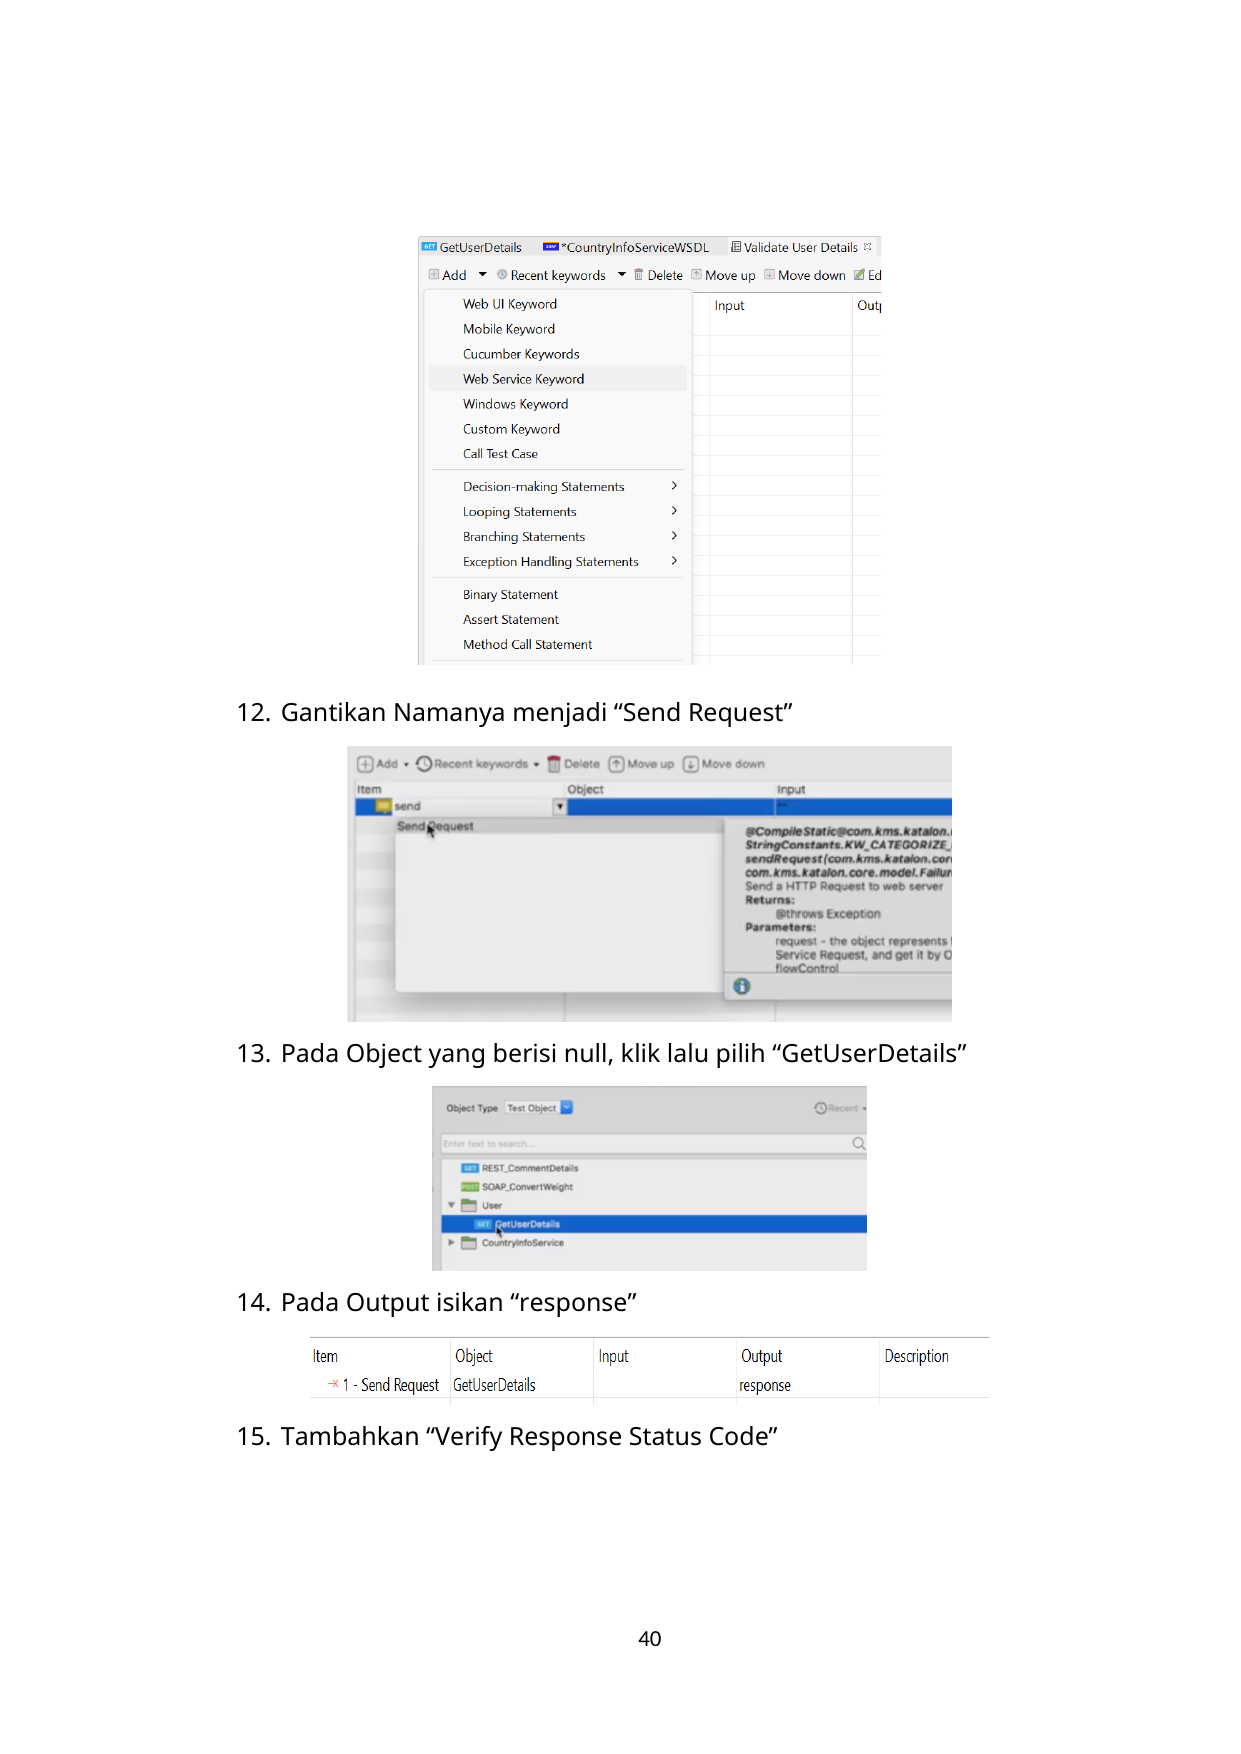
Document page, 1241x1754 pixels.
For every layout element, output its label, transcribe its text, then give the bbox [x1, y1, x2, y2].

picture [432, 1086, 867, 1271]
list Pada Output isikan “response” [236, 1285, 1063, 1319]
list Pada Object yang berisi null, klik lalu pilih “GetUserDetails” [236, 1036, 1063, 1069]
picture [347, 746, 952, 1022]
list Tambahkan “Verify Response Status Code” [236, 1419, 1063, 1453]
list Gantikan Namanya menjadi “Send Request” [236, 695, 1063, 729]
picture [417, 236, 882, 665]
picture [310, 1336, 990, 1405]
